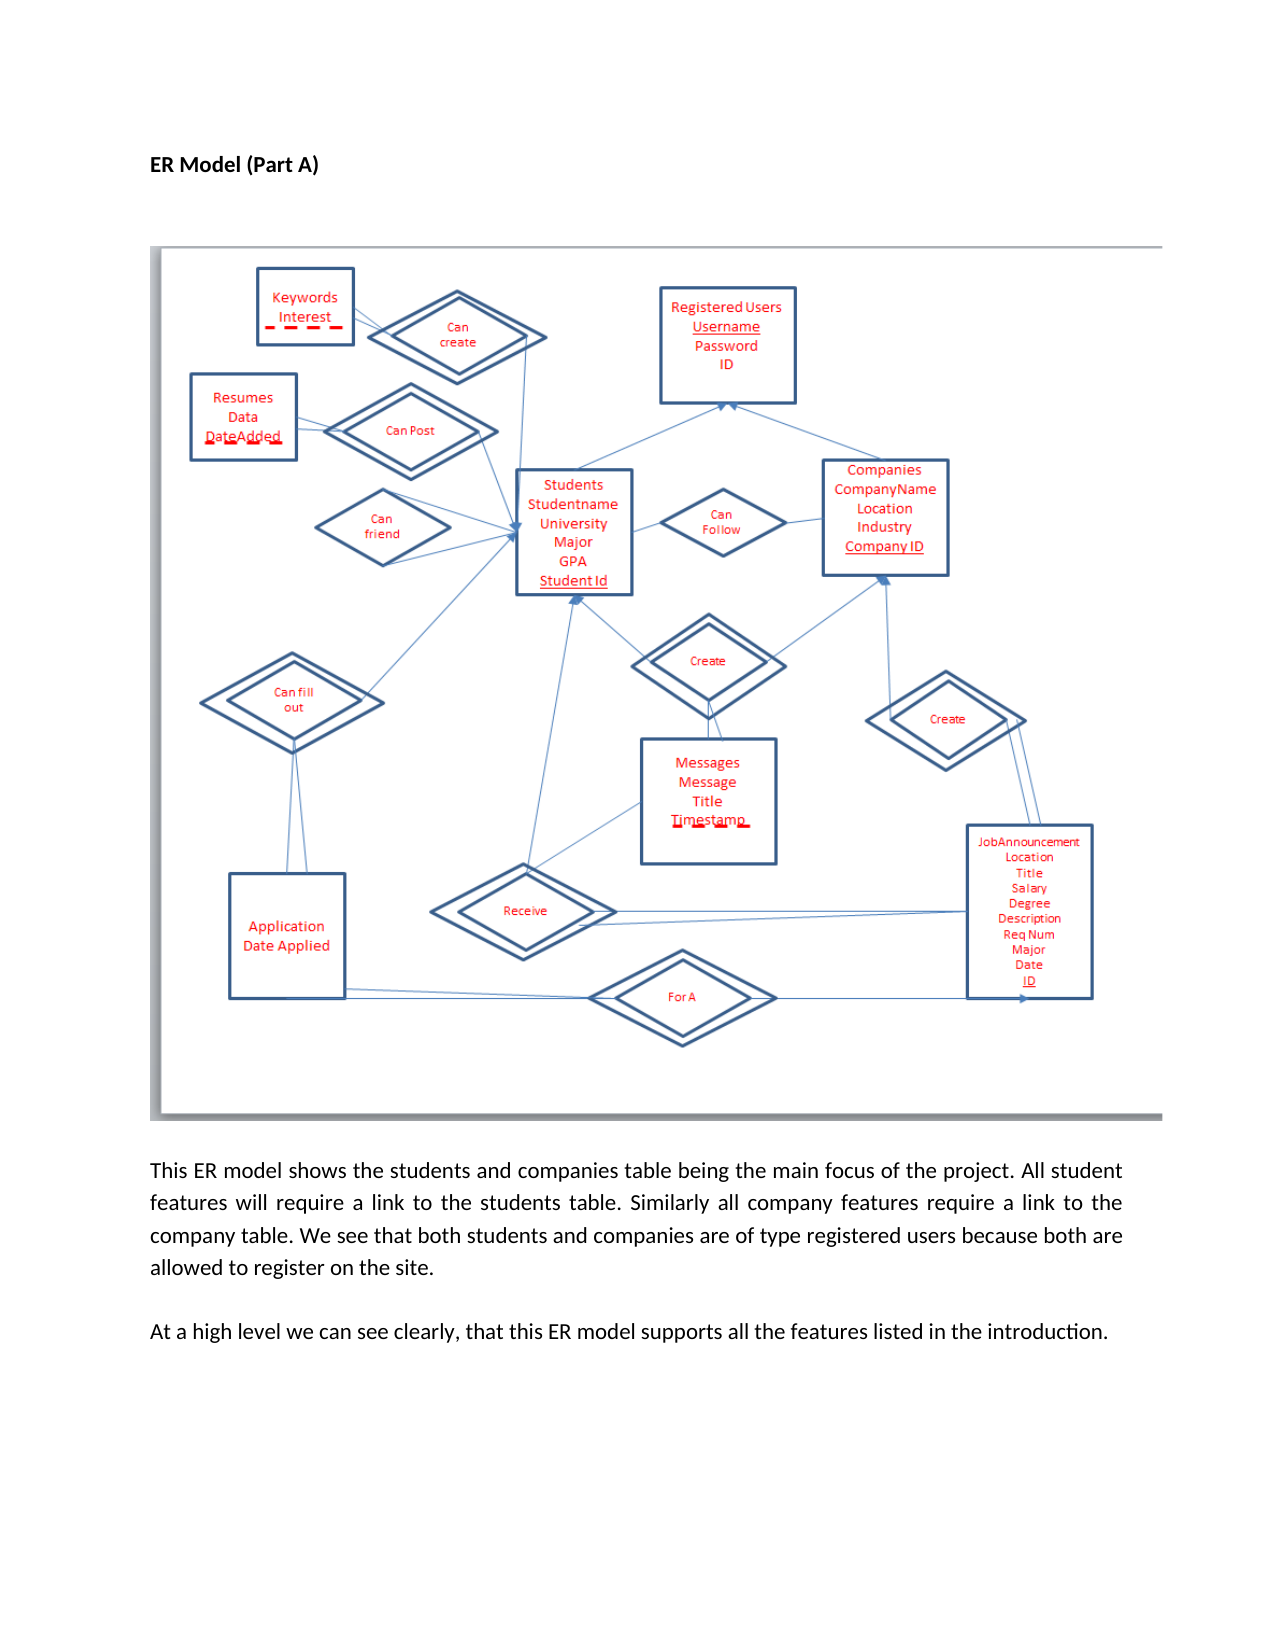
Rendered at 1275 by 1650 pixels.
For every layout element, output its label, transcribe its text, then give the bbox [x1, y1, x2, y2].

text This ER model shows the students and companies table being the main focus of the project. All student features will require a link to the students table. Similarly all company features require a link to the company table. We see that both students and companies are of type registered users because both are allowed to register on the site. [150, 1156, 1125, 1281]
text At a high level we can see clearly, that this ER model supports all the features listed in the introduction. [150, 1317, 1125, 1345]
text ER Model (Part A) [150, 150, 1125, 178]
picture [150, 246, 1163, 1121]
